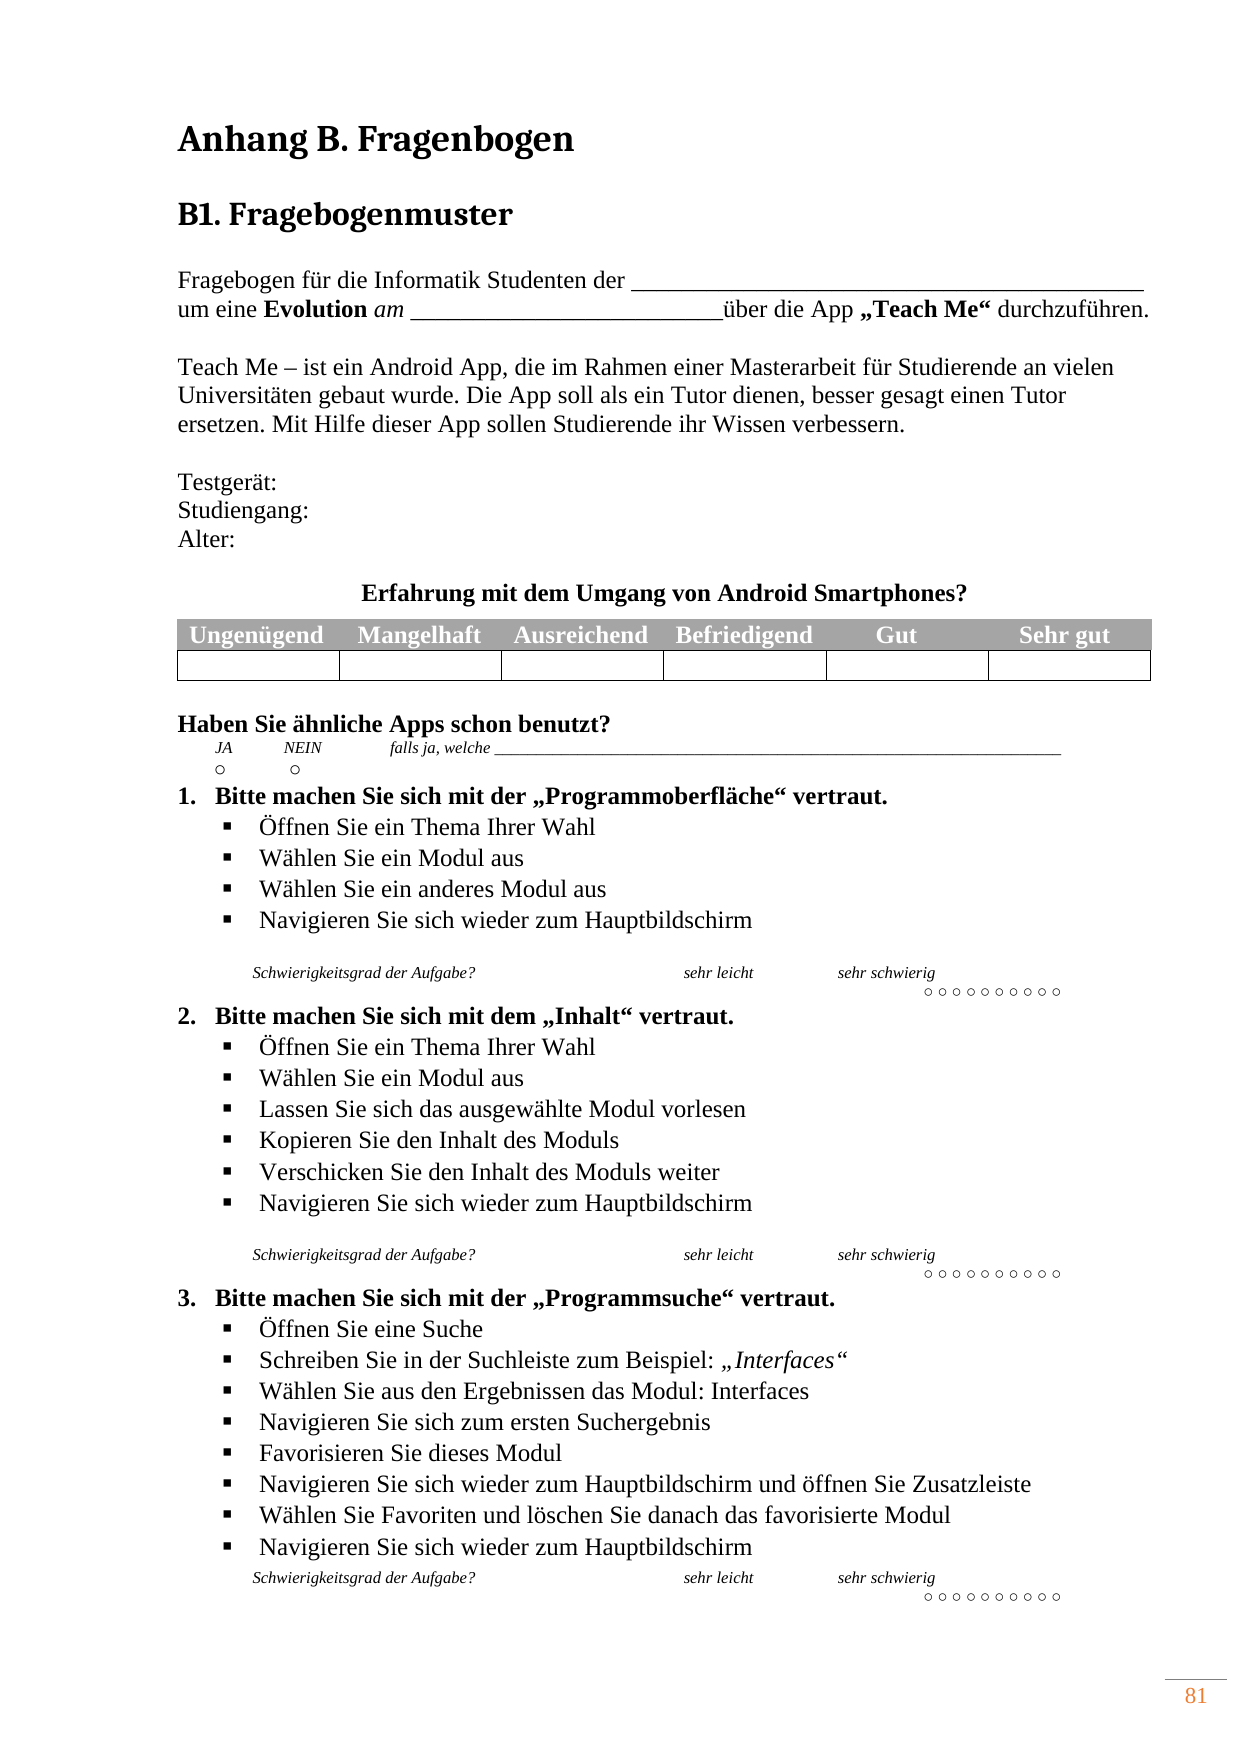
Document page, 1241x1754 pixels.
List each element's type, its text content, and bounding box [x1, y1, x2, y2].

table_header Gut [827, 620, 988, 649]
list Wählen Sie ein Modul aus [221, 1063, 1152, 1092]
table_header [502, 651, 663, 680]
list Öffnen Sie ein Thema Ihrer Wahl [221, 1032, 1152, 1061]
list Wählen Sie ein Modul aus [221, 843, 1152, 872]
list Bitte machen Sie sich mit der „Programmoberfläche“ vertraut. [177, 781, 1152, 810]
table_header Ausreichend [503, 620, 664, 649]
table_header [340, 651, 501, 680]
list Wählen Sie ein anderes Modul aus [221, 874, 1152, 903]
text um eine Evolution am _________________________über die App „Teach Me“ durchzuführen. [177, 294, 1152, 323]
list Kopieren Sie den Inhalt des Moduls [221, 1126, 1152, 1154]
table_header Mangelhaft [341, 620, 502, 649]
text Teach Me – ist ein Android App, die im Rahmen einer Masterarbeit für Studierende an vielen Universitäten gebaut wurde. Die App soll als ein Tutor dienen, besser gesagt einen Tutor ersetzen. Mit Hilfe dieser App sollen Studierende ihr Wissen verbessern. [177, 352, 1152, 438]
list ○ ○ ○ ○ ○ ○ ○ ○ ○ ○ [842, 1264, 1152, 1283]
list Navigieren Sie sich wieder zum Hauptbildschirm [221, 906, 1152, 934]
subtitle B1. Fragebogenmuster [177, 195, 1152, 234]
list Öffnen Sie eine Suche [221, 1314, 1152, 1343]
table_header Befriedigend [665, 620, 826, 649]
table_header [989, 651, 1150, 680]
text Erfahrung mit dem Umgang von Android Smartphones? [177, 578, 1152, 607]
list Schwierigkeitsgrad der Aufgabe? sehr leicht sehr schwierig [252, 963, 1152, 982]
table_header [178, 651, 339, 680]
list Bitte machen Sie sich mit dem „Inhalt“ vertraut. [177, 1001, 1152, 1030]
list Favorisieren Sie dieses Modul [221, 1438, 1152, 1467]
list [221, 1532, 1152, 1560]
list Lassen Sie sich das ausgewählte Modul vorlesen [221, 1094, 1152, 1123]
table_header Sehr gut [989, 620, 1151, 649]
list Schwierigkeitsgrad der Aufgabe? sehr leicht sehr schwierig [252, 1567, 1152, 1587]
list Wählen Sie Favoriten und löschen Sie danach das favorisierte Modul [221, 1501, 1152, 1529]
list Bitte machen Sie sich mit der „Programmsuche“ vertraut. [177, 1283, 1152, 1312]
list Schreiben Sie in der Suchleiste zum Beispiel: „Interfaces“ [221, 1345, 1152, 1374]
text JA NEIN falls ja, welche ____________________________________________________________________ [215, 738, 1152, 757]
list Navigieren Sie sich wieder zum Hauptbildschirm und öffnen Sie Zusatzleiste [221, 1469, 1152, 1498]
text Haben Sie ähnliche Apps schon benutzt? [177, 709, 1152, 738]
list Verschicken Sie den Inhalt des Moduls weiter [221, 1157, 1152, 1185]
list Navigieren Sie sich zum ersten Suchergebnis [221, 1407, 1152, 1436]
list Wählen Sie aus den Ergebnissen das Modul: Interfaces [221, 1376, 1152, 1405]
list ○ ○ ○ ○ ○ ○ ○ ○ ○ ○ [842, 982, 1152, 1001]
text Studiengang: [177, 495, 1152, 524]
list Schwierigkeitsgrad der Aufgabe? sehr leicht sehr schwierig [252, 1245, 1152, 1264]
list ○ ○ ○ ○ ○ ○ ○ ○ ○ ○ [842, 1587, 1152, 1606]
text ○ ○ [177, 757, 1152, 781]
table_header [664, 651, 826, 680]
list Öffnen Sie ein Thema Ihrer Wahl [221, 812, 1152, 841]
table_header Ungenügend [178, 620, 339, 649]
list Navigieren Sie sich wieder zum Hauptbildschirm [221, 1188, 1152, 1216]
table_header [827, 651, 988, 680]
text Fragebogen für die Informatik Studenten der _________________________________________ [177, 265, 1152, 294]
text Alter: [177, 524, 1152, 553]
text Testgerät: [177, 467, 1152, 495]
subtitle Anhang B. Fragenbogen [177, 118, 1152, 161]
